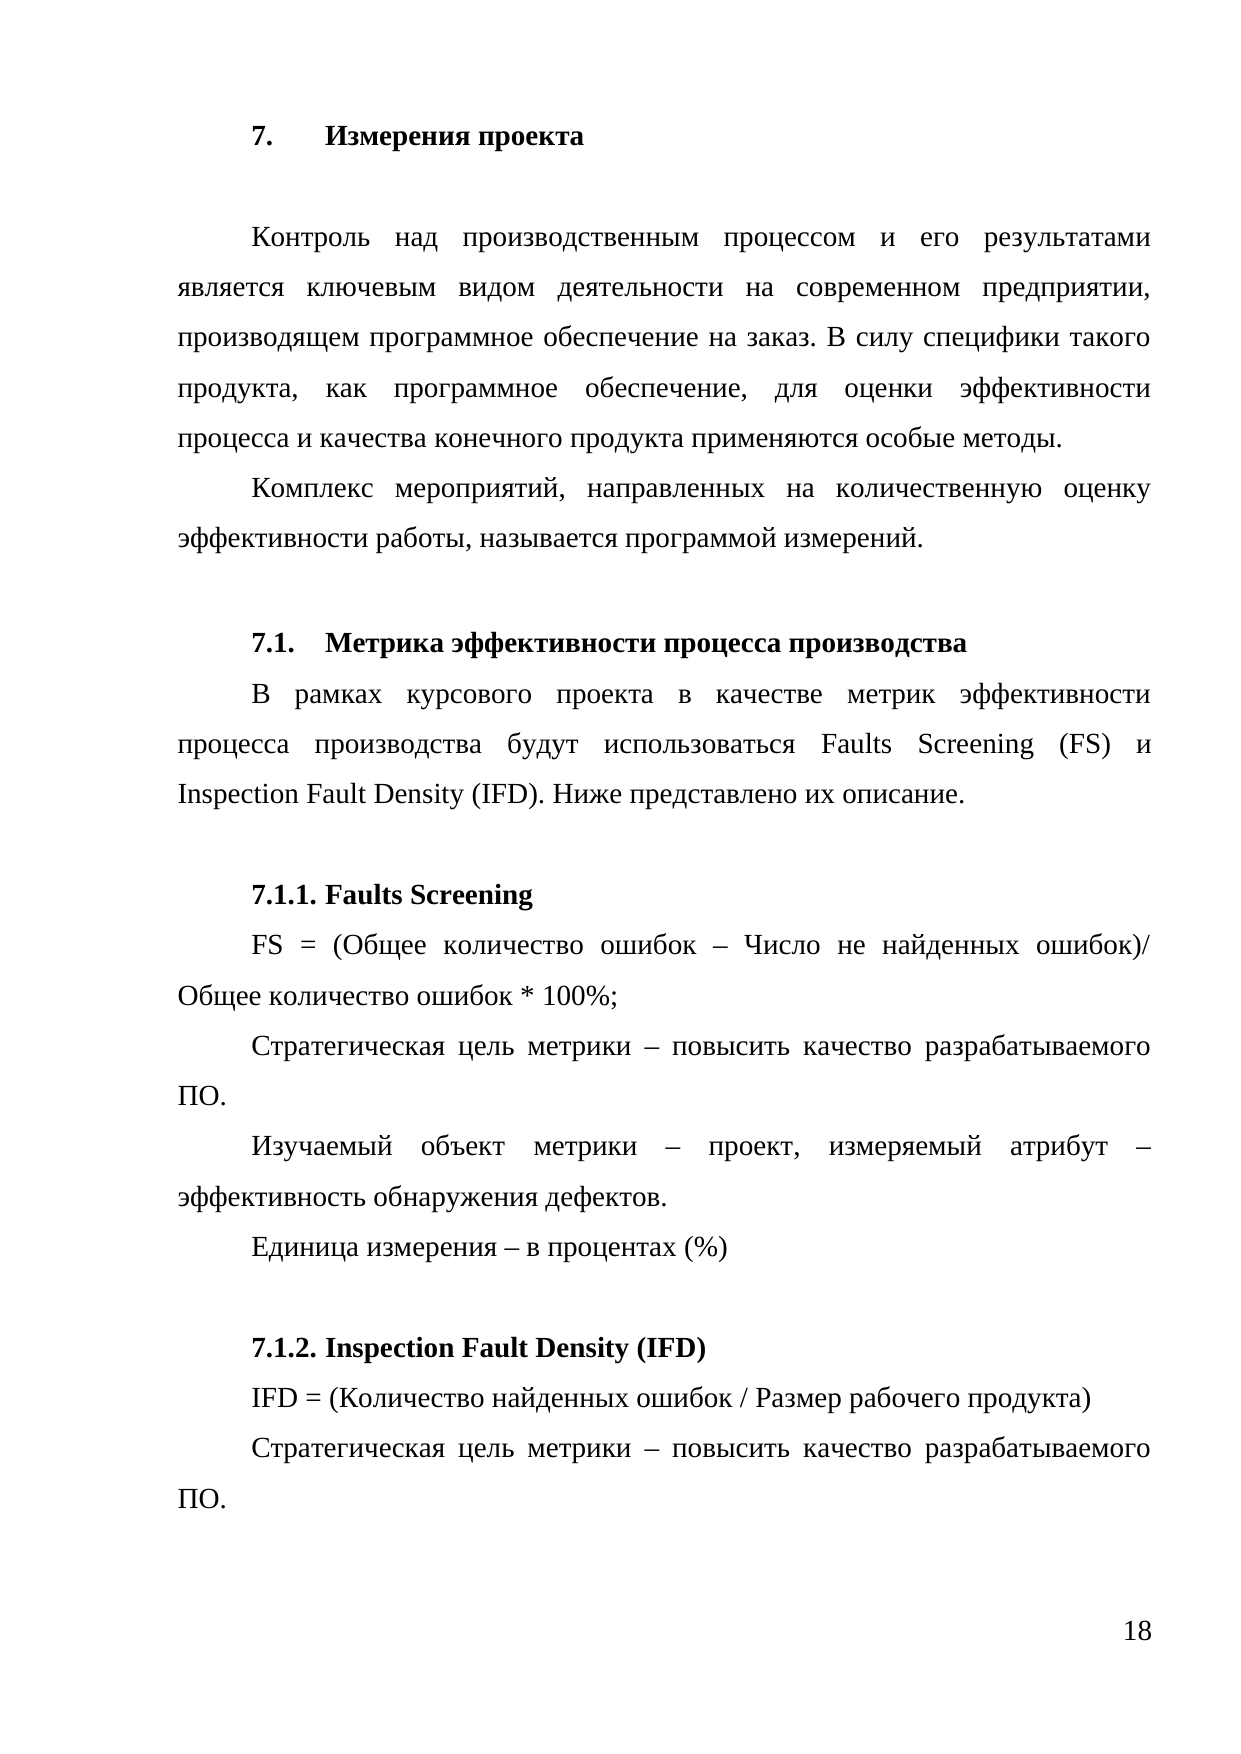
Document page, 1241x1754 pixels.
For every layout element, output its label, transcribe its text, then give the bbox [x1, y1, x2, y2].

list Изучаемый объект метрики – проект, измеряемый атрибут – эффективность обнаружения дефектов. [177, 1128, 1152, 1212]
list Inspection Fault Density (IFD) [177, 1330, 1152, 1363]
subtitle Метрика эффективности процесса производства [177, 625, 1152, 659]
text Комплекс мероприятий, направленных на количественную оценку эффективности работы, называется программой измерений. [177, 470, 1152, 554]
text В рамках курсового проекта в качестве метрик эффективности процесса производства будут использоваться Faults Screening (FS) и Inspection Fault Density (IFD). Ниже представлено их описание. [177, 676, 1152, 810]
text Стратегическая цель метрики – повысить качество разрабатываемого ПО. [177, 1430, 1152, 1514]
list FS = (Общее количество ошибок – Число не найденных ошибок)/ Общее количество ошибок * 100%; [177, 927, 1152, 1011]
text IFD = (Количество найденных ошибок / Размер рабочего продукта) [177, 1380, 1152, 1414]
text Контроль над производственным процессом и его результатами является ключевым видом деятельности на современном предприятии, производящем программное обеспечение на заказ. В силу специфики такого продукта, как программное обеспечение, для оценки эффективности процесса и качества конечного продукта применяются особые методы. [177, 219, 1152, 453]
list Faults Screening [177, 877, 1152, 911]
list Стратегическая цель метрики – повысить качество разрабатываемого ПО. [177, 1028, 1152, 1112]
subtitle Измерения проекта [177, 118, 1152, 152]
list Единица измерения – в процентах (%) [177, 1229, 1152, 1263]
